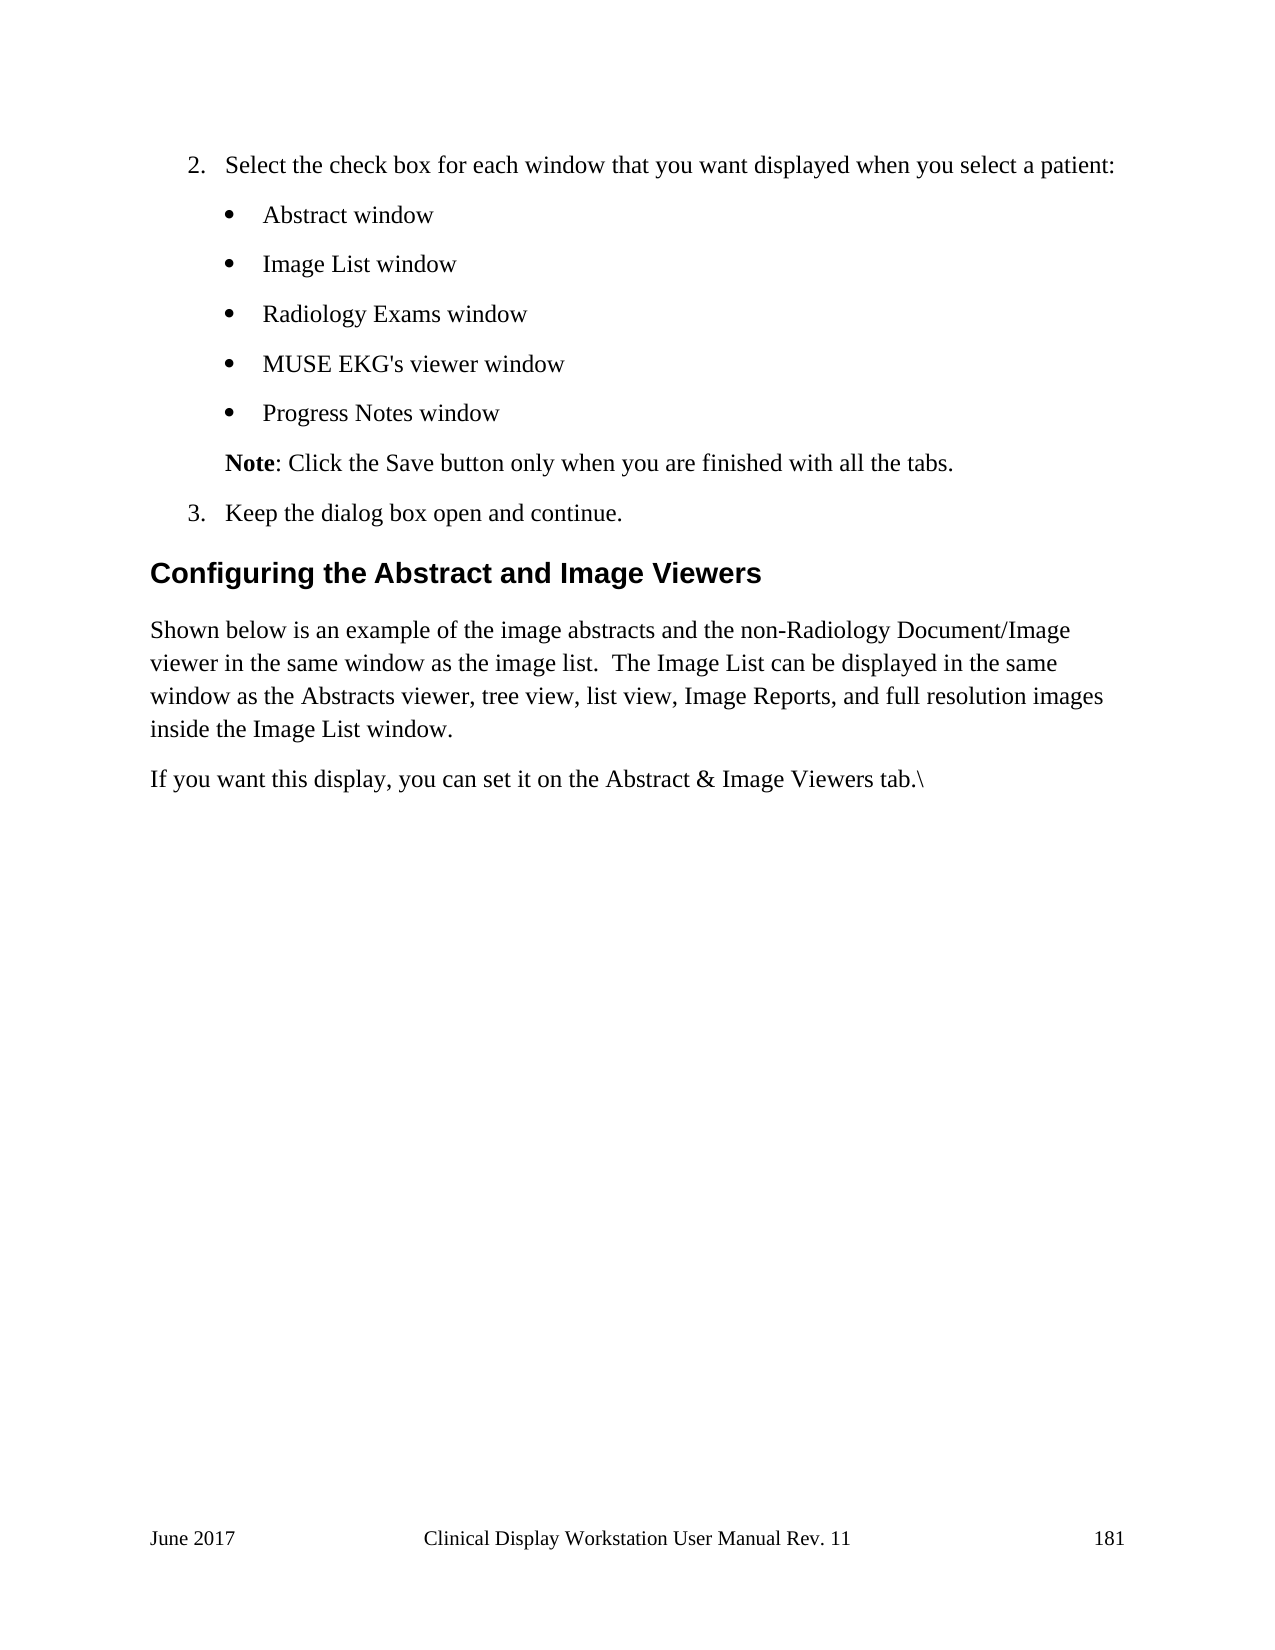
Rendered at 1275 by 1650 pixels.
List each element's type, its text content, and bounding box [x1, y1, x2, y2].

list Progress Notes window [225, 398, 1125, 427]
list Select the check box for each window that you want displayed when you select a patient: [187, 150, 1125, 179]
text Note: Click the Save button only when you are finished with all the tabs. [225, 448, 1125, 477]
text Shown below is an example of the image abstracts and the non-Radiology Document/Image viewer in the same window as the image list. The Image List can be displayed in the same window as the Abstracts viewer, tree view, list view, Image Reports, and full resolution images inside the Image List window. [150, 615, 1125, 743]
list Image List window [225, 249, 1125, 278]
list Keep the dialog box open and continue. [187, 498, 1125, 527]
subtitle Configuring the Abstract and Image Viewers [150, 556, 1125, 589]
list MUSE EKG's viewer window [225, 349, 1125, 377]
list Abstract window [225, 200, 1125, 228]
list Radiology Exams window [225, 299, 1125, 328]
text If you want this display, you can set it on the Abstract & Image Viewers tab.\ [150, 764, 1125, 793]
